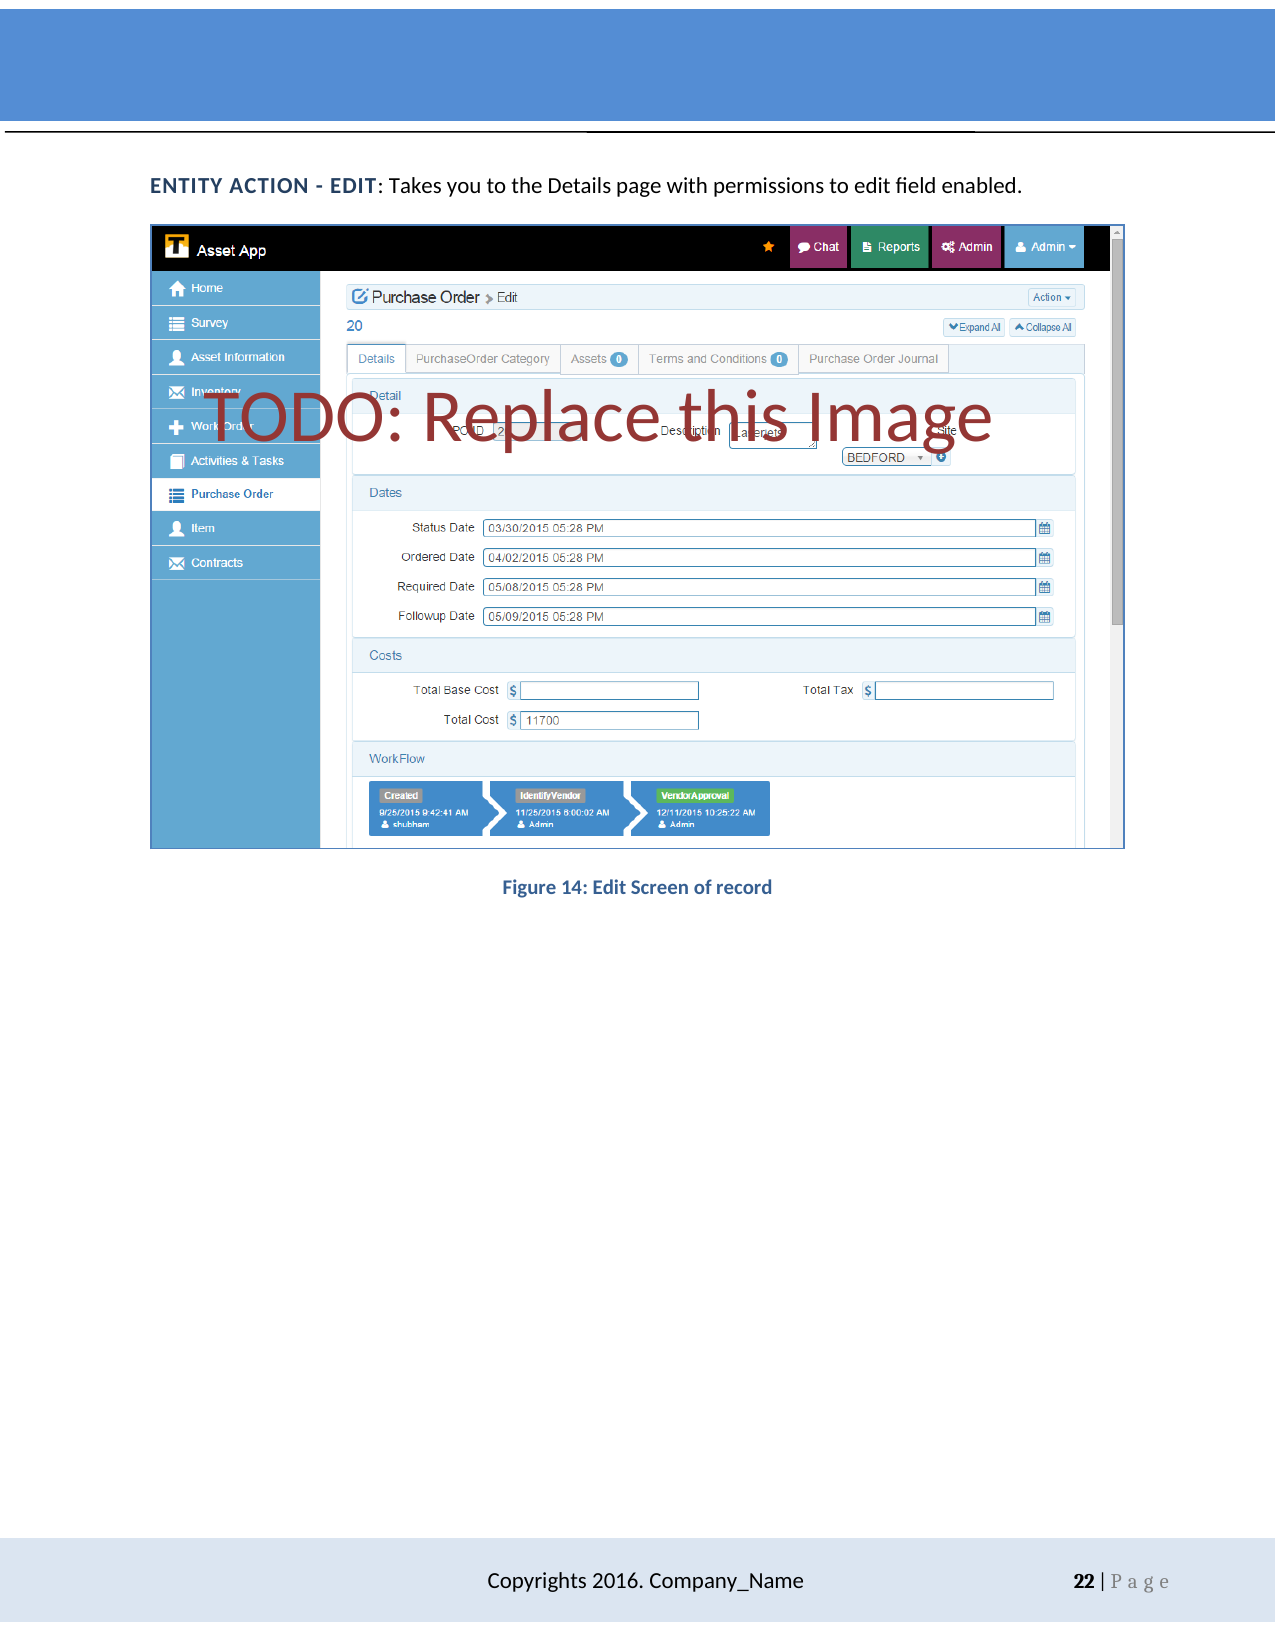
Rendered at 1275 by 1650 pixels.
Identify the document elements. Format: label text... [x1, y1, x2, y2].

text Entity Action - Edit: Takes you to the Details page with permissions to edit field enabled. [150, 171, 1125, 199]
picture [152, 226, 1123, 848]
